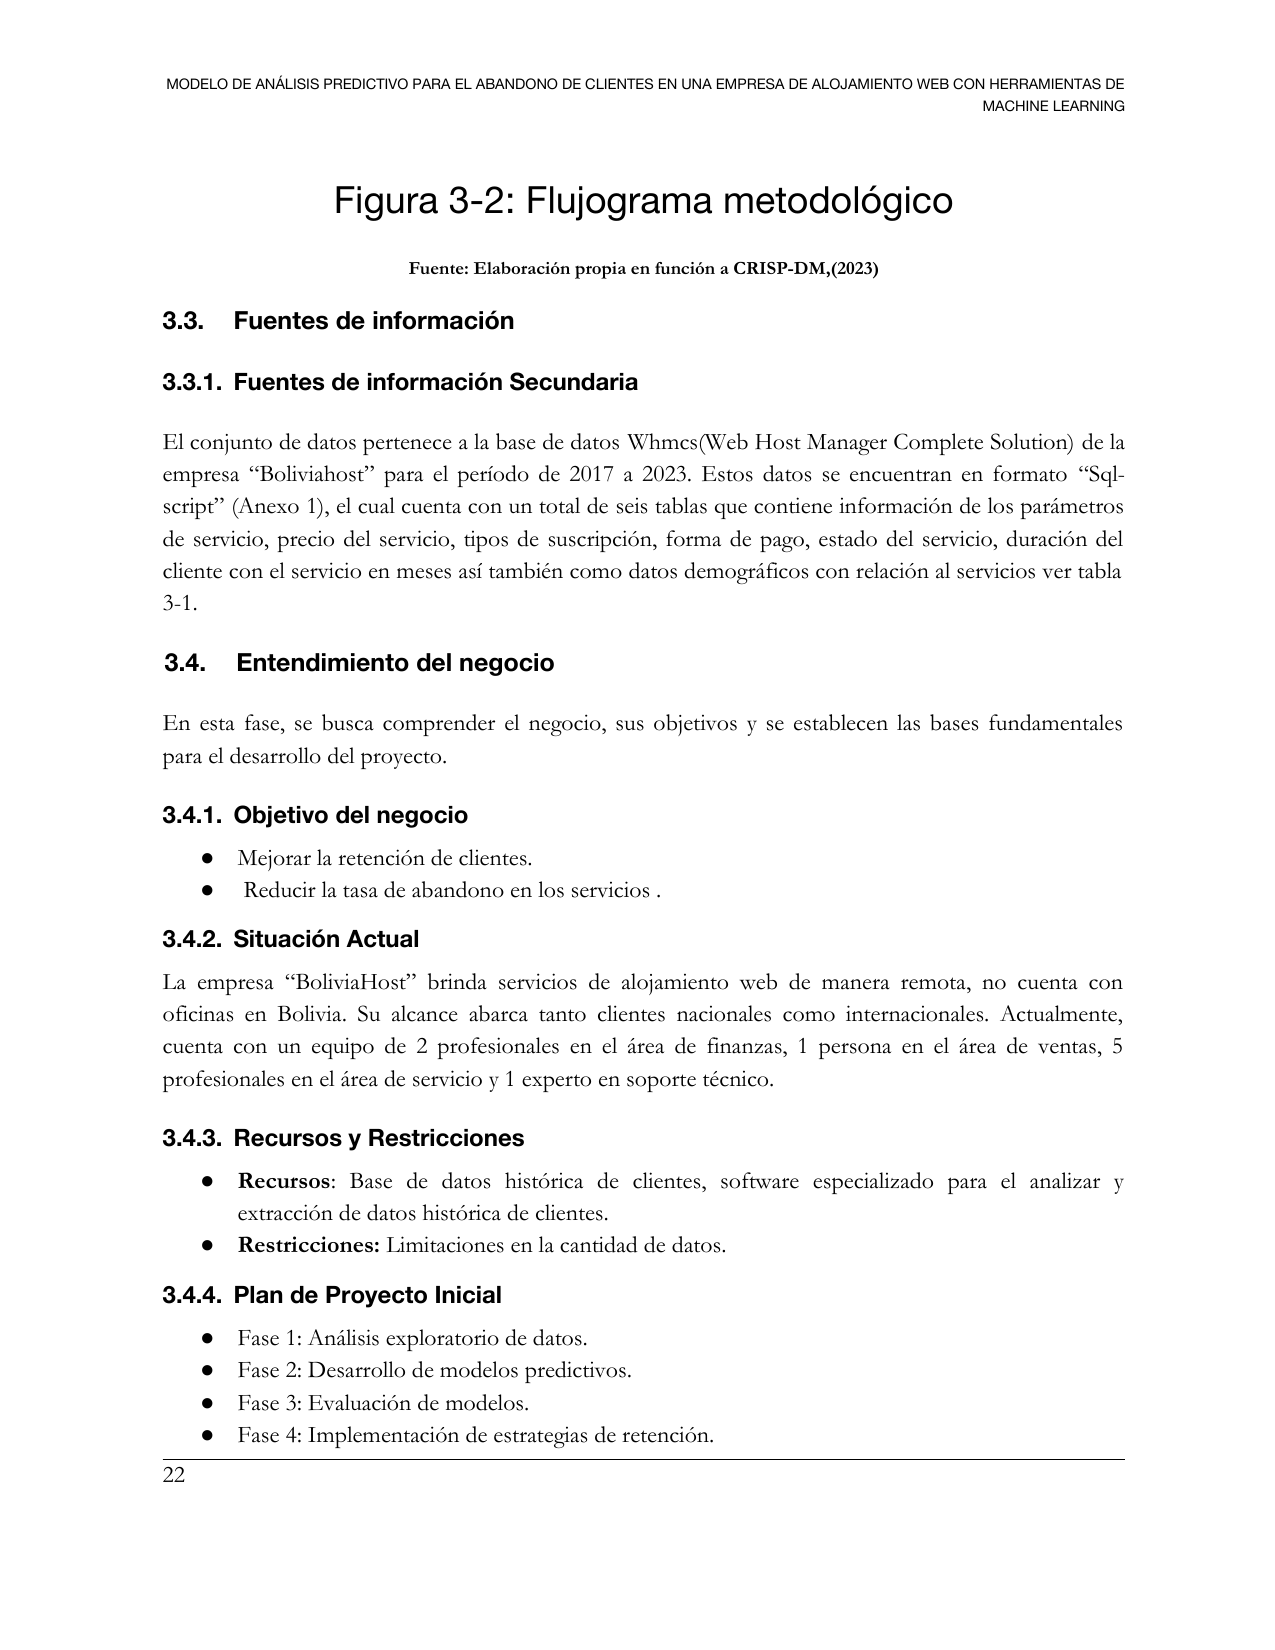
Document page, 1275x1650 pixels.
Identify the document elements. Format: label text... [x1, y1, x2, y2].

list Fase 2: Desarrollo de modelos predictivos. [200, 1357, 1125, 1384]
subtitle Situación Actual [162, 924, 1125, 954]
list Fase 1: Análisis exploratorio de datos. [200, 1325, 1125, 1352]
list Mejorar la retención de clientes. [200, 844, 1125, 872]
list Fase 3: Evaluación de modelos. [200, 1389, 1125, 1416]
subtitle Fuentes de información [162, 305, 1125, 336]
subtitle Fuentes de información Secundaria [162, 367, 1125, 398]
list Reducir la tasa de abandono en los servicios . [200, 877, 1125, 904]
subtitle Recursos y Restricciones [162, 1123, 1125, 1153]
subtitle Figura 3-2: Flujograma metodológico [162, 177, 1125, 224]
text La empresa “BoliviaHost” brinda servicios de alojamiento web de manera remota, no cuenta con oficinas en Bolivia. Su alcance abarca tanto clientes nacionales como internacionales. Actualmente, cuenta con un equipo de 2 profesionales en el área de finanzas, 1 persona en el área de ventas, 5 profesionales en el área de servicio y 1 experto en soporte técnico. [162, 968, 1125, 1092]
list Recursos: Base de datos histórica de clientes, software especializado para el analizar y extracción de datos histórica de clientes. [200, 1167, 1125, 1227]
text Fuente: Elaboración propia en función a CRISP-DM,(2023) [162, 259, 1125, 280]
subtitle Objetivo del negocio [162, 800, 1125, 830]
text En esta fase, se busca comprender el negocio, sus objetivos y se establecen las bases fundamentales para el desarrollo del proyecto. [162, 710, 1125, 769]
list Restricciones: Limitaciones en la cantidad de datos. [200, 1232, 1125, 1259]
list Fase 4: Implementación de estrategias de retención. [200, 1422, 1125, 1448]
subtitle Entendimiento del negocio [164, 647, 1125, 679]
subtitle Plan de Proyecto Inicial [162, 1280, 1125, 1310]
text El conjunto de datos pertenece a la base de datos Whmcs(Web Host Manager Complete Solution) de la empresa “Boliviahost” para el período de 2017 a 2023. Estos datos se encuentran en formato “Sql-script” (Anexo 1), el cual cuenta con un total de seis tablas que contiene información de los parámetros de servicio, precio del servicio, tipos de suscripción, forma de pago, estado del servicio, duración del cliente con el servicio en meses así también como datos demográficos con relación al servicios ver tabla 3-1. [162, 429, 1125, 617]
